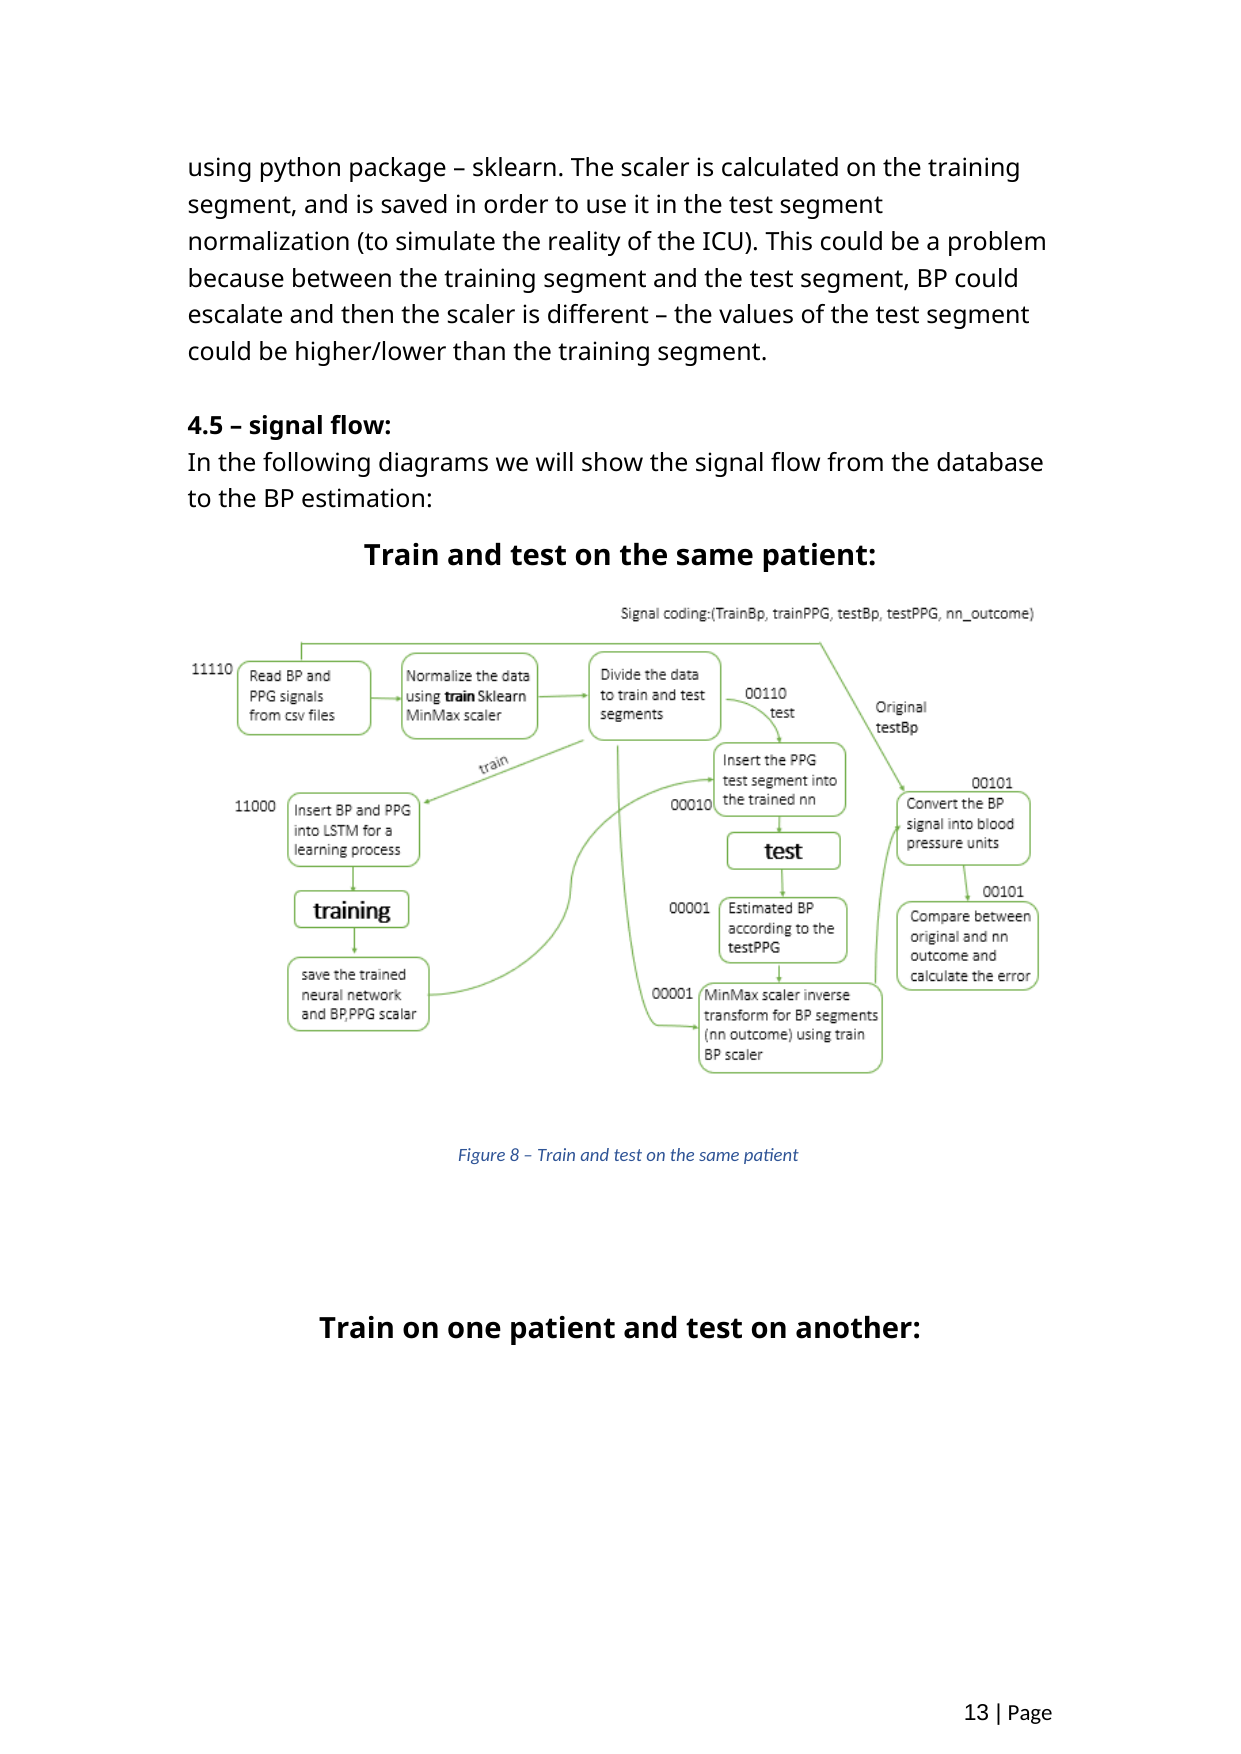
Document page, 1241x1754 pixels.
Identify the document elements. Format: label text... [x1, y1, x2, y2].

text Train and test on the same patient: [187, 534, 1053, 574]
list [187, 150, 1053, 368]
picture [187, 594, 1054, 1075]
list 4.5 – signal flow: [187, 407, 1053, 441]
text Train on one patient and test on another: [187, 1308, 1053, 1347]
list In the following diagrams we will show the signal flow from the database to the BP estimation: [187, 444, 1053, 515]
